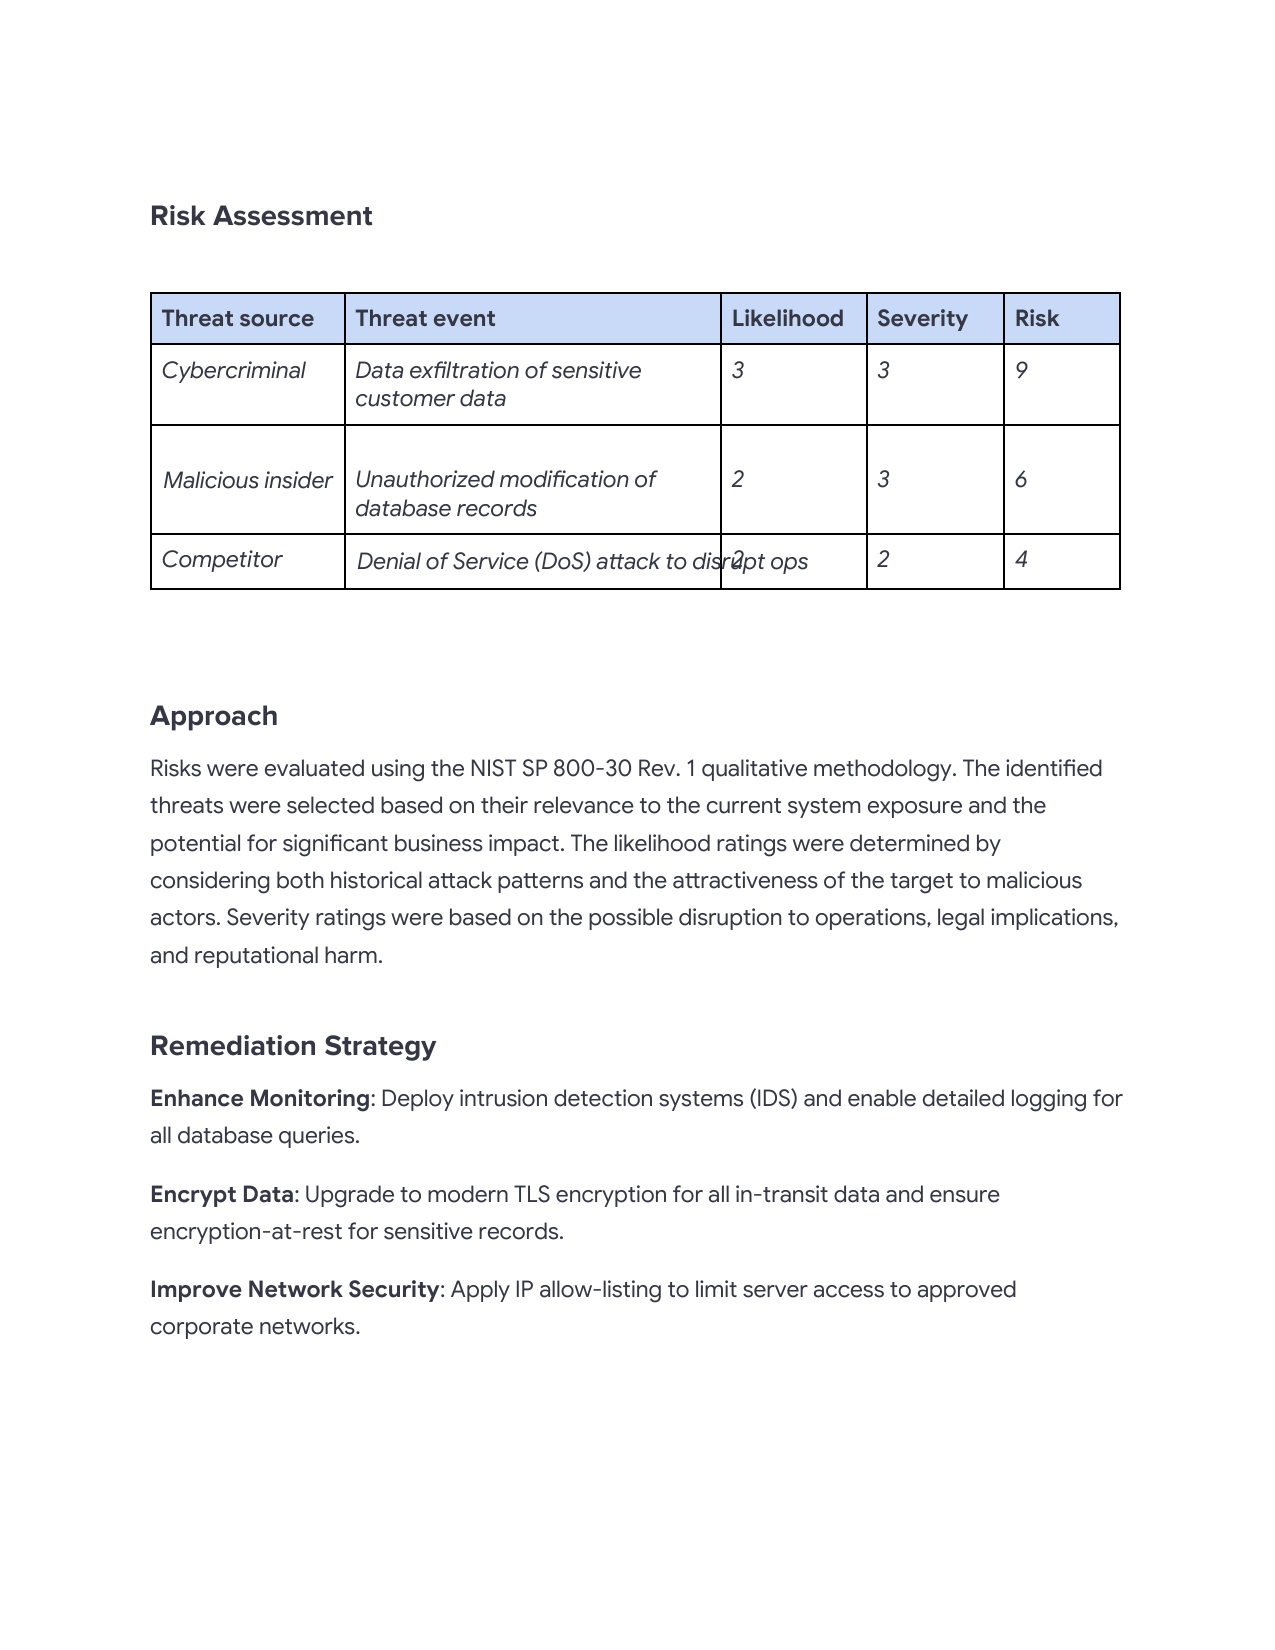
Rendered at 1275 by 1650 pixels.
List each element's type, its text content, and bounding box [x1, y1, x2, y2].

table_cell 9 [1005, 345, 1119, 424]
text Improve Network Security: Apply IP allow-listing to limit server access to approved corporate networks. [150, 1275, 1125, 1341]
table_cell Competitor [152, 535, 344, 588]
text Encrypt Data: Upgrade to modern TLS encryption for all in-transit data and ensure encryption-at-rest for sensitive records. [150, 1180, 1125, 1246]
table_cell Cybercriminal [152, 345, 344, 424]
table_header Threat event [346, 294, 720, 343]
text Risks were evaluated using the NIST SP 800-30 Rev. 1 qualitative methodology. The identified threats were selected based on their relevance to the current system exposure and the potential for significant business impact. The likelihood ratings were determined by considering both historical attack patterns and the attractiveness of the target to malicious actors. Severity ratings were based on the possible disruption to operations, legal implications, and reputational harm. [150, 754, 1125, 969]
table_cell 4 [1005, 535, 1119, 588]
table_header Risk [1005, 294, 1119, 343]
table_cell 6 [1005, 426, 1119, 533]
table_header Likelihood [722, 294, 866, 343]
table_cell 3 [722, 345, 866, 424]
table_cell Data exfiltration of sensitive customer data [346, 345, 720, 424]
table_cell 3 [868, 345, 1003, 424]
subtitle Approach [150, 698, 1125, 733]
table_cell Unauthorized modification of database records [346, 426, 720, 533]
table_header Threat source [152, 294, 344, 343]
table_cell 2 [722, 426, 866, 533]
table_cell 2 [868, 535, 1003, 588]
table_cell 2 [722, 535, 866, 588]
table_cell [346, 535, 720, 588]
subtitle Remediation Strategy [150, 1028, 1125, 1064]
table_cell [152, 426, 344, 533]
table_header Severity [868, 294, 1003, 343]
subtitle Risk Assessment [150, 198, 1125, 233]
table_cell 3 [868, 426, 1003, 533]
text Enhance Monitoring: Deploy intrusion detection systems (IDS) and enable detailed logging for all database queries. [150, 1084, 1125, 1151]
